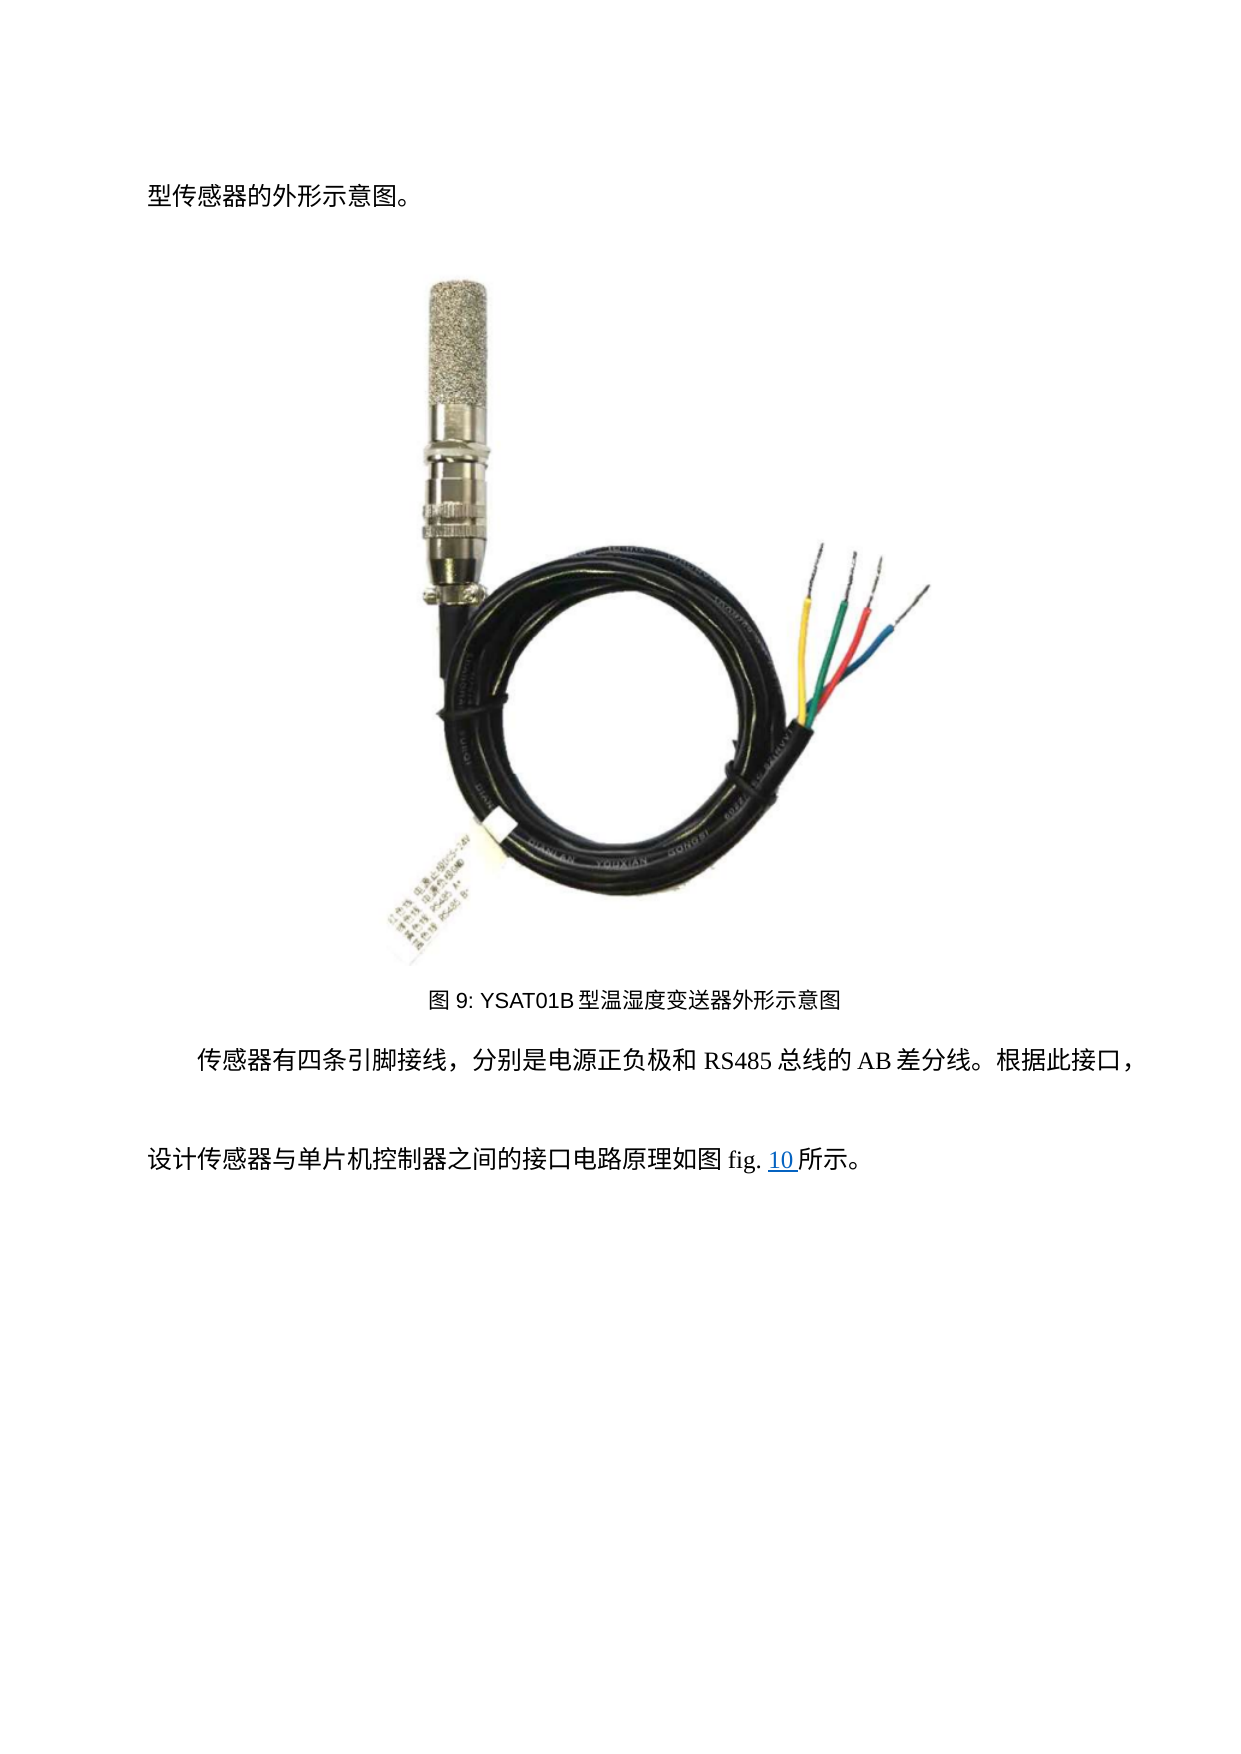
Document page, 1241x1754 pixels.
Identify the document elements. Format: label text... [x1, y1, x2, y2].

picture [299, 271, 970, 966]
text 图 9: YSAT01B型温湿度变送器外形示意图 [148, 982, 1122, 1015]
